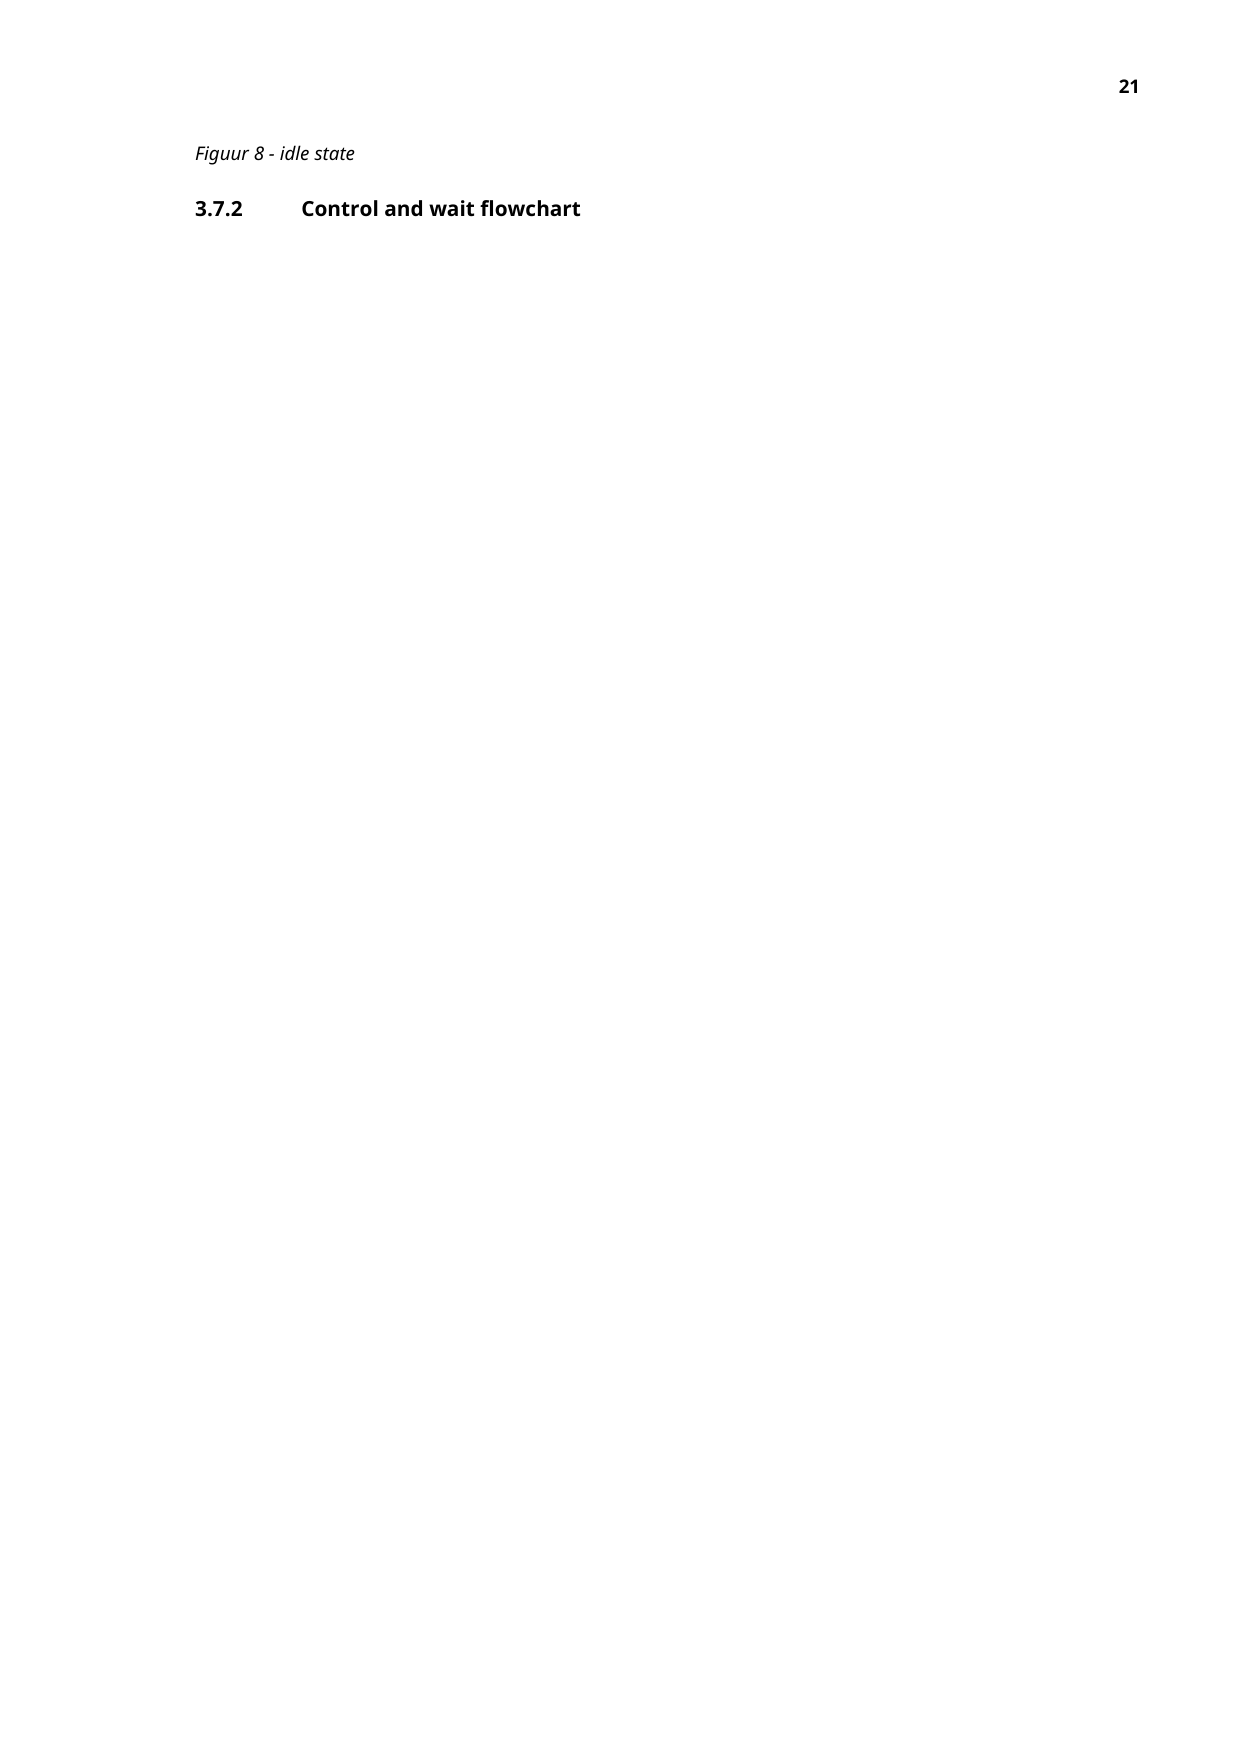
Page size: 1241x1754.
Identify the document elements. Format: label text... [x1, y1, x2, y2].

text Figuur - idle state [195, 140, 1122, 166]
subtitle Control and wait flowchart [195, 194, 1122, 223]
